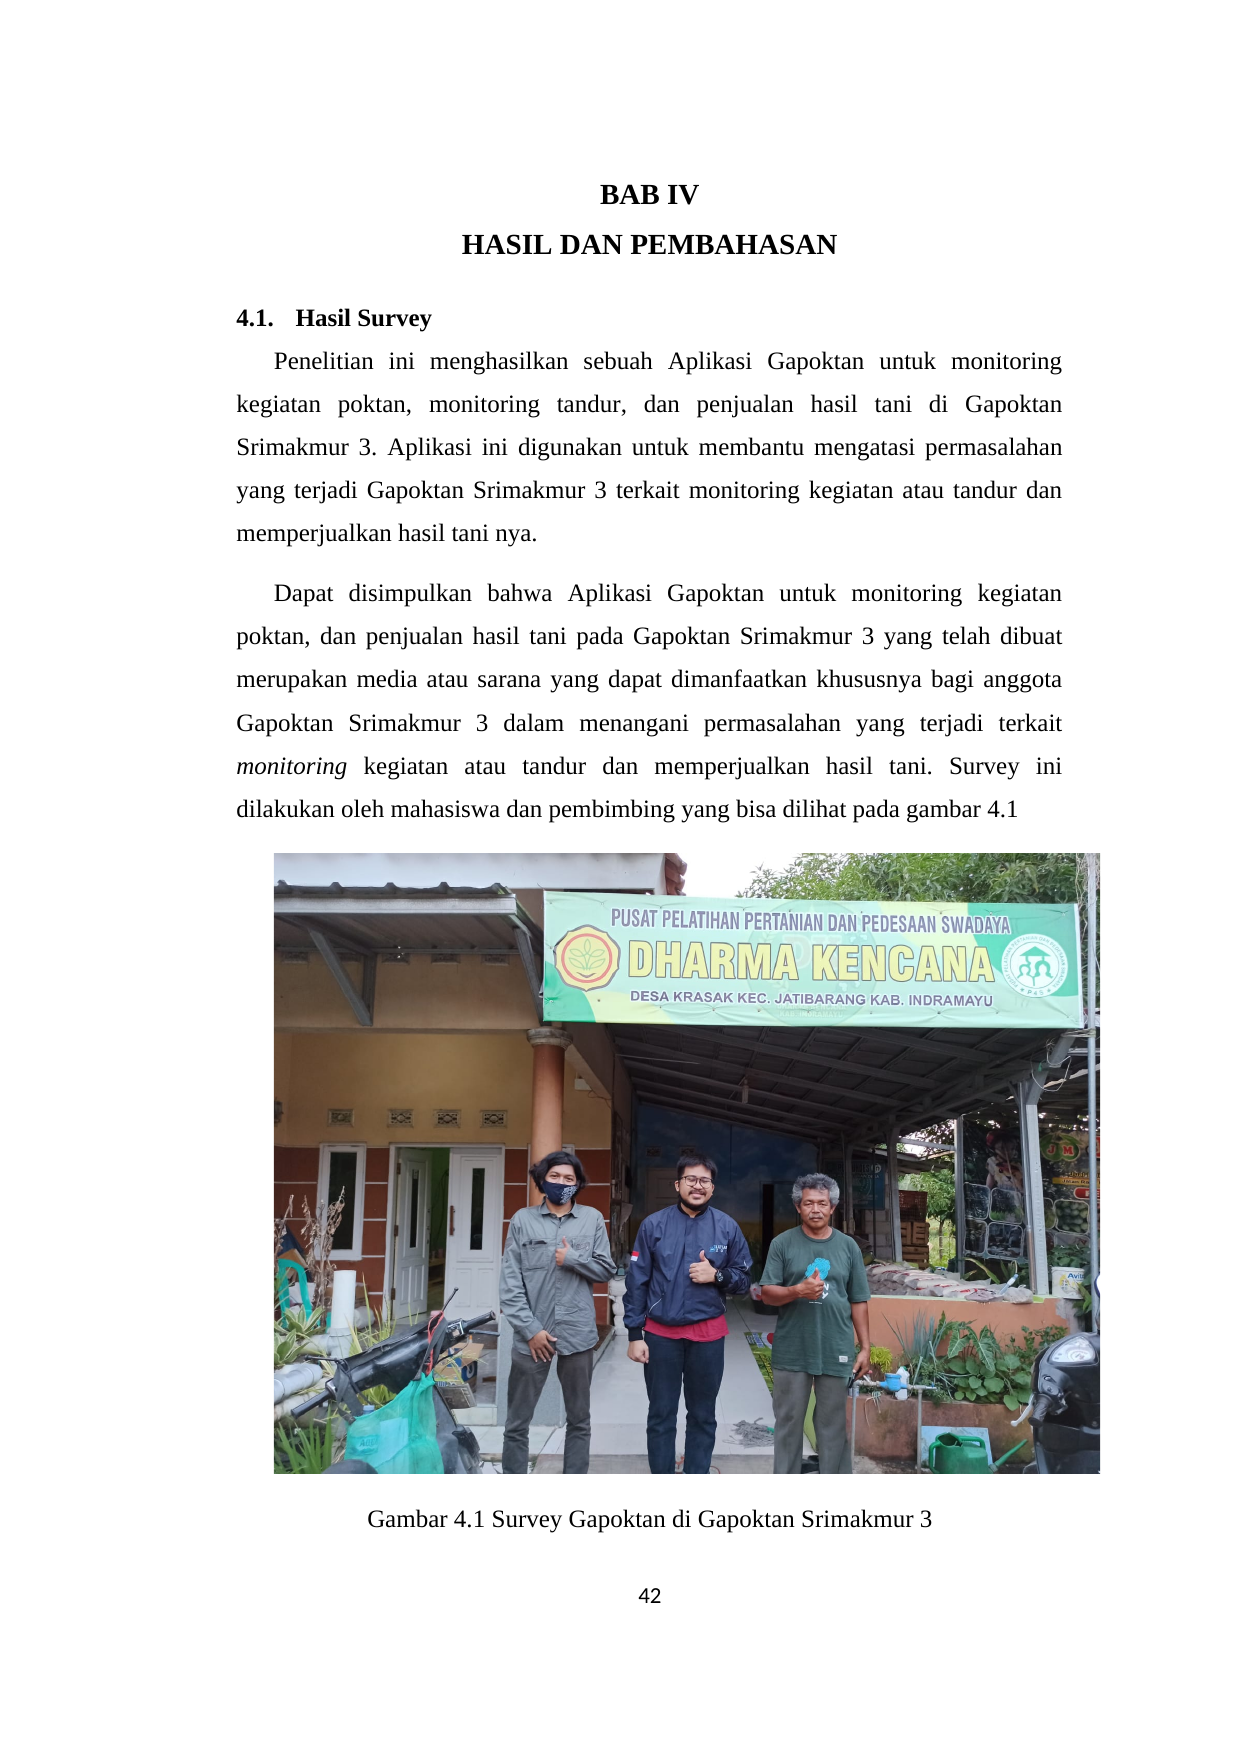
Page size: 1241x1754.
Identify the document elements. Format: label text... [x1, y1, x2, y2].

subtitle BAB IV HASIL DAN PEMBAHASAN [236, 177, 1063, 261]
text Dapat disimpulkan bahwa Aplikasi Gapoktan untuk monitoring kegiatan poktan, dan penjualan hasil tani pada Gapoktan Srimakmur 3 yang telah dibuat merupakan media atau sarana yang dapat dimanfaatkan khususnya bagi anggota Gapoktan Srimakmur 3 dalam menangani permasalahan yang terjadi terkait monitoring kegiatan atau tandur dan memperjualkan hasil tani. Survey ini dilakukan oleh mahasiswa dan pembimbing yang bisa dilihat pada gambar 4.1 [236, 578, 1063, 823]
subtitle Hasil Survey [236, 303, 1063, 332]
text Gambar 4.1 Survey Gapoktan di Gapoktan Srimakmur 3 [236, 1504, 1063, 1533]
text Penelitian ini menghasilkan sebuah Aplikasi Gapoktan untuk monitoring kegiatan poktan, monitoring tandur, dan penjualan hasil tani di Gapoktan Srimakmur 3. Aplikasi ini digunakan untuk membantu mengatasi permasalahan yang terjadi Gapoktan Srimakmur 3 terkait monitoring kegiatan atau tandur dan memperjualkan hasil tani nya. [236, 346, 1063, 547]
picture [273, 853, 1100, 1474]
